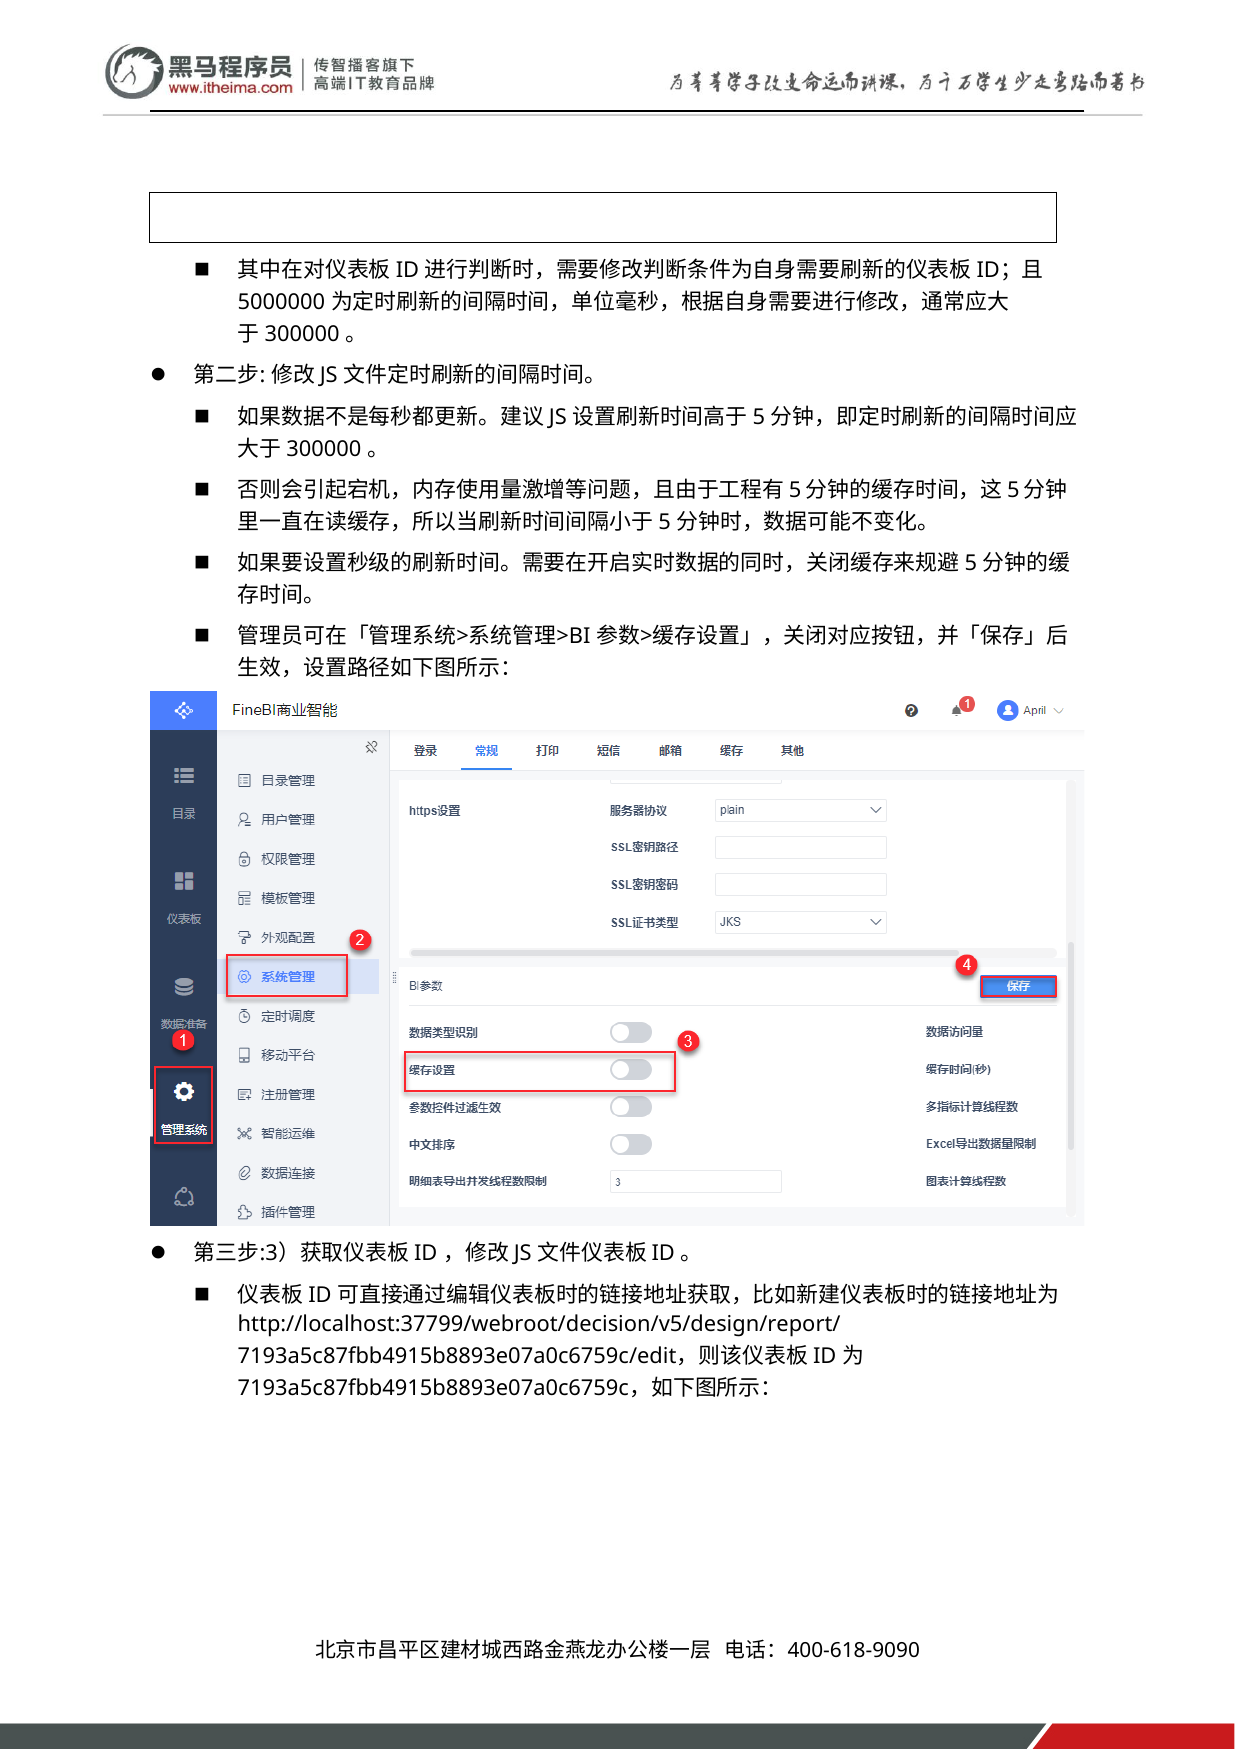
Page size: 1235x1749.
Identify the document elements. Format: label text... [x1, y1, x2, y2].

list 如果数据不是每秒都更新。建议 JS 设置刷新时间高于 5 分钟，即定时刷新的间隔时间应大于 300000 。 [194, 399, 1084, 462]
list 管理员可在「管理系统>系统管理>BI 参数>缓存设置」，关闭对应按钮，并「保存」后生效，设置路径如下图所示： [194, 618, 1084, 682]
list 仪表板 ID 可直接通过编辑仪表板时的链接地址获取，比如新建仪表板时的链接地址为http://localhost:37799/webroot/decision/v5/design/report/7193a5c87fbb4915b8893e07a0c6759c/edit，则该仪表板 ID 为7193a5c87fbb4915b8893e07a0c6759c，如下图所示： [194, 1277, 1084, 1402]
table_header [150, 193, 1056, 242]
picture [150, 691, 1085, 1226]
list 否则会引起宕机，内存使用量激增等问题，且由于工程有5分钟的缓存时间，这5分钟里一直在读缓存，所以当刷新时间间隔小于 5 分钟时，数据可能不变化。 [194, 472, 1084, 536]
list 第三步:3）获取仪表板 ID ，修改 JS 文件仪表板 ID 。 [150, 1235, 1084, 1267]
list 第二步: 修改 JS 文件定时刷新的间隔时间。 [150, 357, 1084, 389]
picture [0, 1664, 1235, 1749]
list 如果要设置秒级的刷新时间。需要在开启实时数据的同时，关闭缓存来规避 5 分钟的缓存时间。 [194, 545, 1084, 609]
picture [0, 0, 1235, 123]
list 其中在对仪表板 ID 进行判断时，需要修改判断条件为自身需要刷新的仪表板 ID；且 5000000 为定时刷新的间隔时间，单位毫秒，根据自身需要进行修改，通常应大于 300000 。 [194, 252, 1084, 348]
